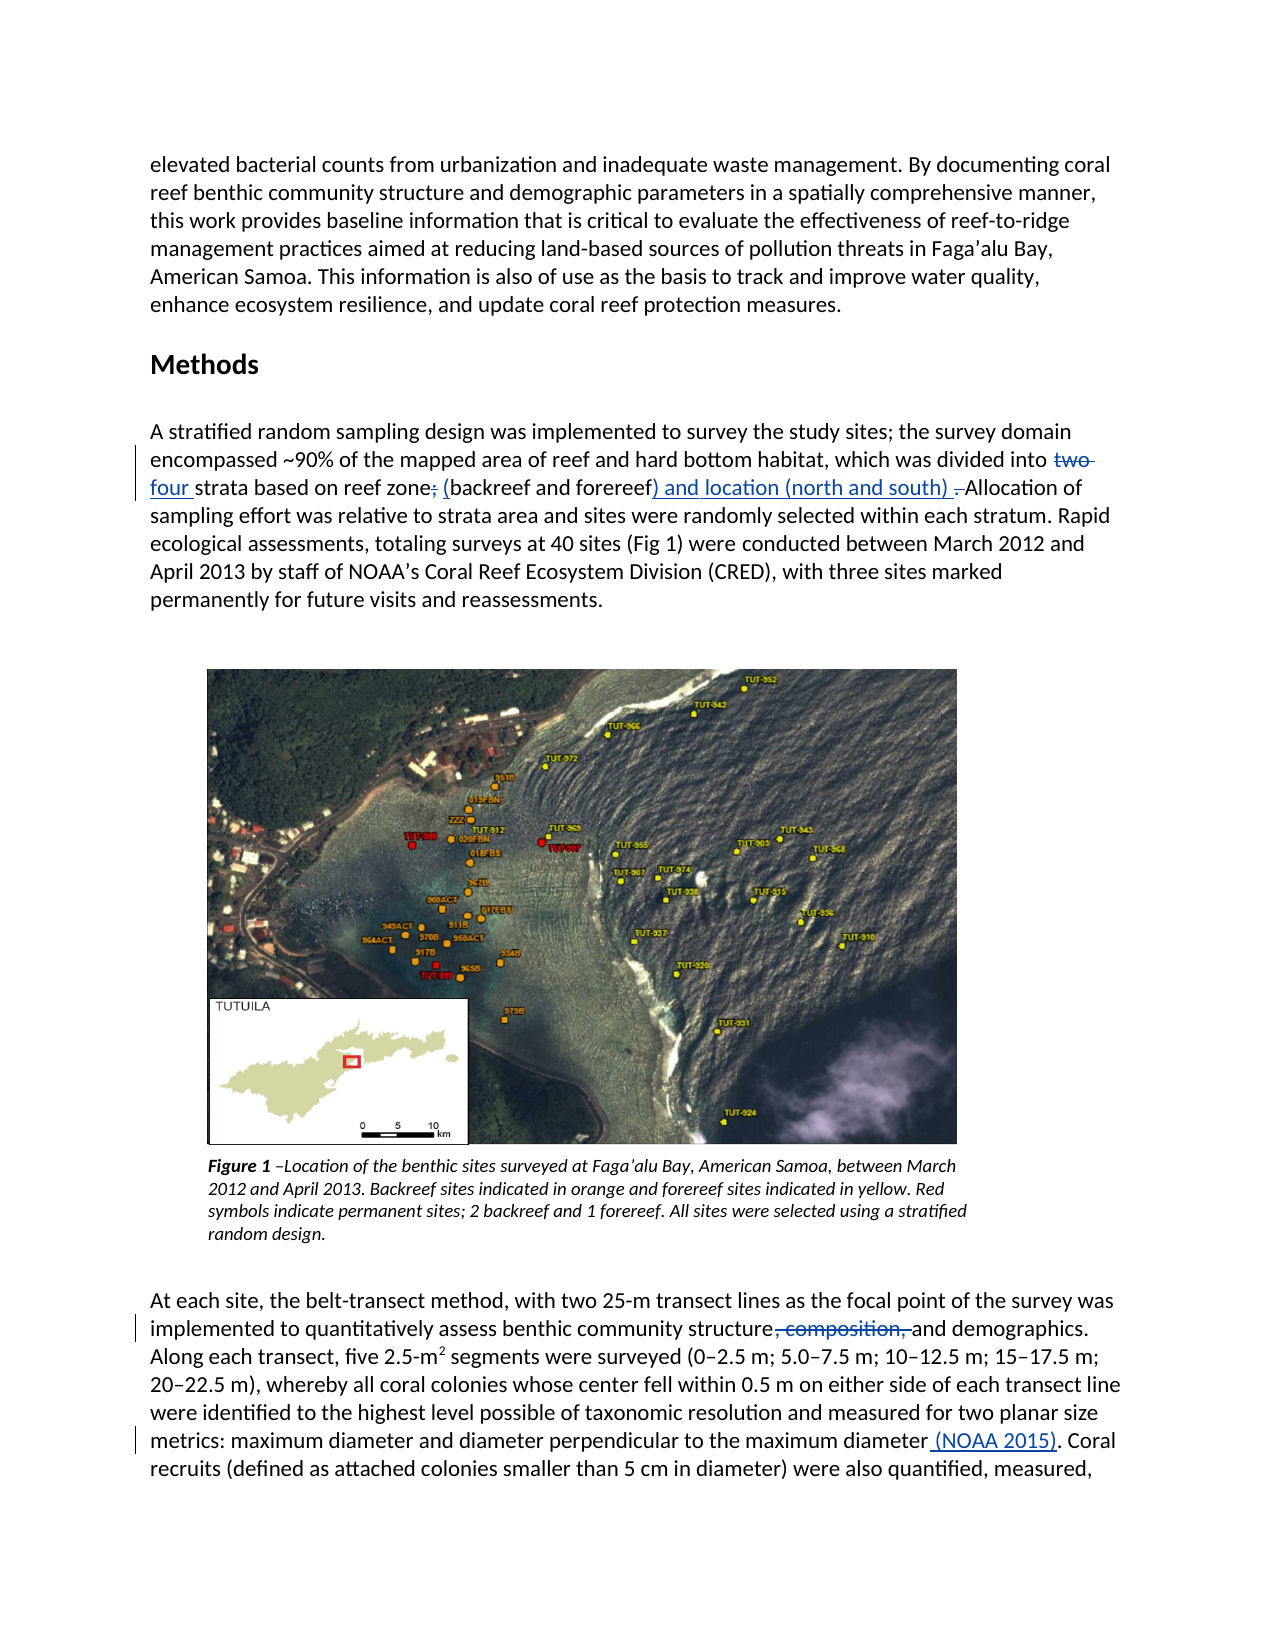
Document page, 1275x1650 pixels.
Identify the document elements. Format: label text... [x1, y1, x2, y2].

text A stratified random sampling design was implemented to survey the study sites; the survey domain encompassed ~90% of the mapped area of reef and hard bottom habitat, which was divided into strata based on reef zone backreef and forereefAllocation of sampling effort was relative to strata area and sites were randomly selected within each stratum. Rapid ecological assessments, totaling surveys at 40 sites (Fig 1) were conducted between March 2012 and April 2013 by staff of NOAA’s Coral Reef Ecosystem Division (CRED), with three sites marked permanently for future visits and reassessments. [150, 417, 1125, 613]
text Methods [150, 346, 1125, 382]
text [150, 150, 1125, 318]
picture [207, 669, 957, 1145]
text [150, 1286, 1125, 1482]
